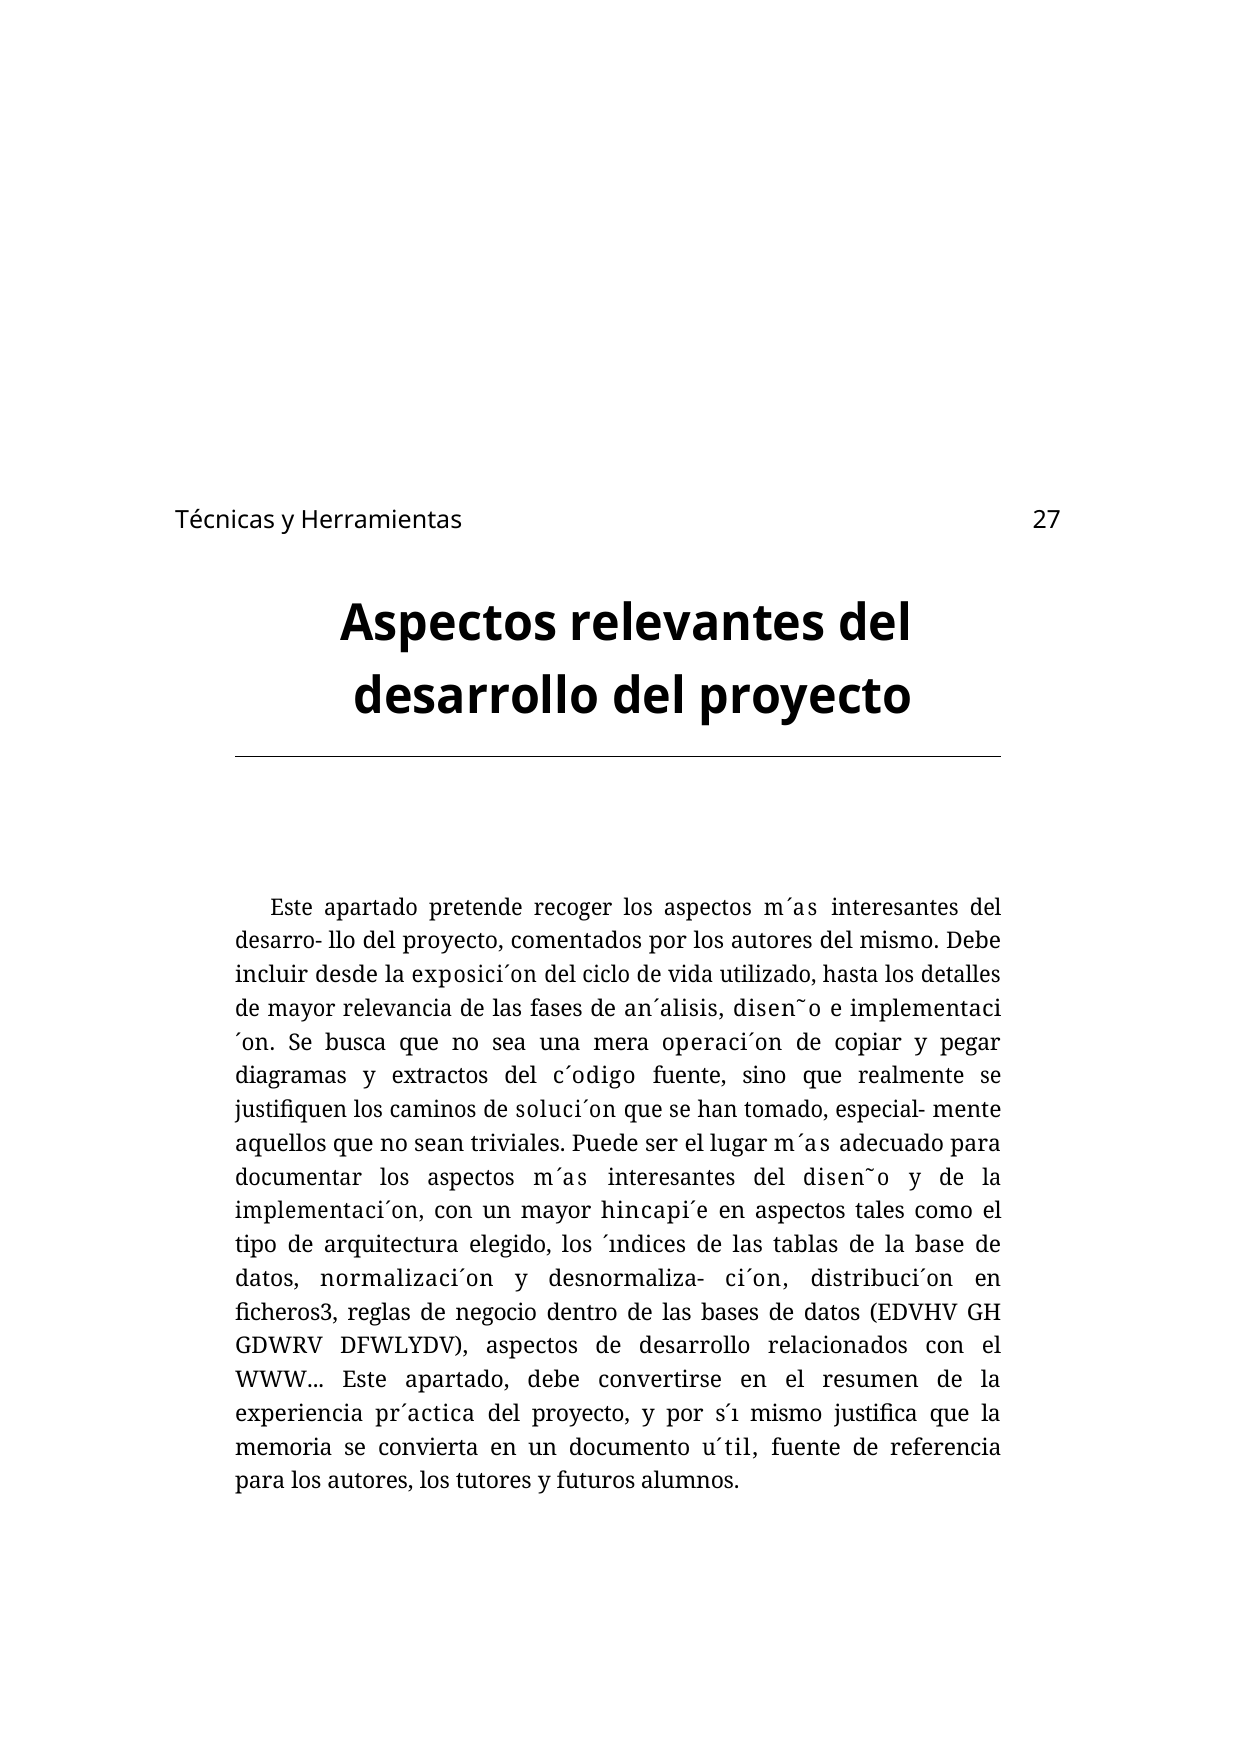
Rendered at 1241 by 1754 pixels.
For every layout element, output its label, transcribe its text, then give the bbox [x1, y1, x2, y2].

text Este apartado pretende recoger los aspectos m´as interesantes del desarro- llo del proyecto, comentados por los autores del mismo. Debe incluir desde la exposici´on del ciclo de vida utilizado, hasta los detalles de mayor relevancia de las fases de an´alisis, disen˜o e implementaci´on. Se busca que no sea una mera operaci´on de copiar y pegar diagramas y extractos del c´odigo fuente, sino que realmente se justifiquen los caminos de soluci´on que se han tomado, especial- mente aquellos que no sean triviales. Puede ser el lugar m´as adecuado para documentar los aspectos m´as interesantes del disen˜o y de la implementaci´on, con un mayor hincapi´e en aspectos tales como el tipo de arquitectura elegido, los ´ındices de las tablas de la base de datos, normalizaci´on y desnormaliza- ci´on, distribuci´on en ficheros3, reglas de negocio dentro de las bases de datos (EDVHV GH GDWRV DFWLYDV), aspectos de desarrollo relacionados con el WWW... Este apartado, debe convertirse en el resumen de la experiencia pr´actica del proyecto, y por s´ı mismo justifica que la memoria se convierta en un documento u´til, fuente de referencia para los autores, los tutores y futuros alumnos. [235, 891, 1002, 1496]
subtitle Aspectos relevantes del desarrollo del proyecto [340, 586, 1019, 728]
